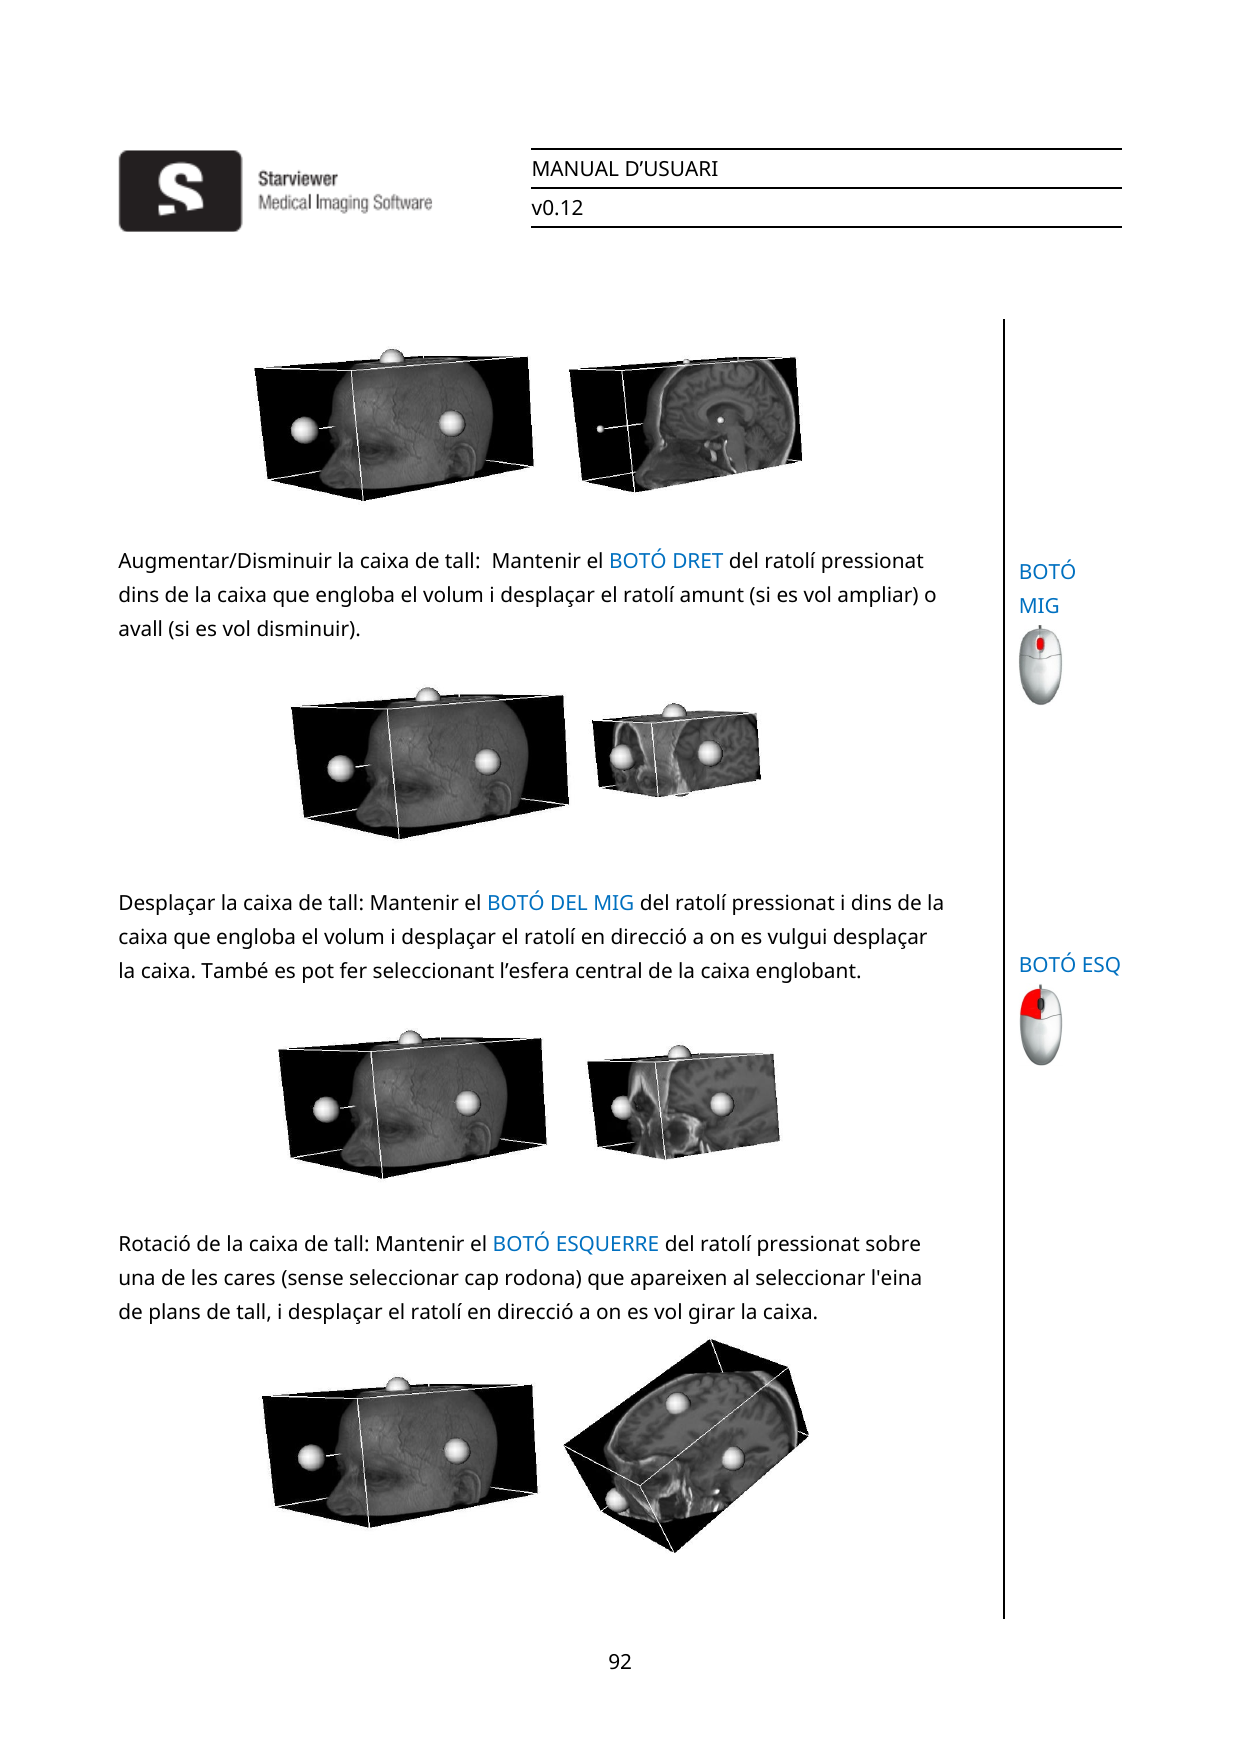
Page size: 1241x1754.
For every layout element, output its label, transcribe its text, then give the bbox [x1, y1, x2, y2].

picture [269, 1023, 794, 1190]
picture [244, 1331, 819, 1569]
text Desplaçar la caixa de tall: Mantenir el botó del mig del ratolí pressionat i dins de la caixa que engloba el volum i desplaçar el ratolí en direcció a on es vulgui desplaçar la caixa. També es pot fer seleccionant l’esfera central de la caixa englobant. [118, 888, 1003, 984]
text Augmentar/Disminuir la caixa de tall: Mantenir el botó dret del ratolí pressionat dins de la caixa que engloba el volum i desplaçar el ratolí amunt (si es vol ampliar) o avall (si es vol disminuir). [118, 546, 1003, 643]
picture [245, 341, 818, 507]
picture [1018, 625, 1065, 706]
picture [1018, 983, 1063, 1066]
table_header Botó MIG Botó ESQ [1005, 319, 1122, 1618]
text Rotació de la caixa de tall: Mantenir el botó esquerre del ratolí pressionat sobre una de les cares (sense seleccionar cap rodona) que apareixen al seleccionar l'eina de plans de tall, i desplaçar el ratolí en direcció a on es vol girar la caixa. [118, 1229, 1003, 1326]
picture [285, 682, 778, 848]
